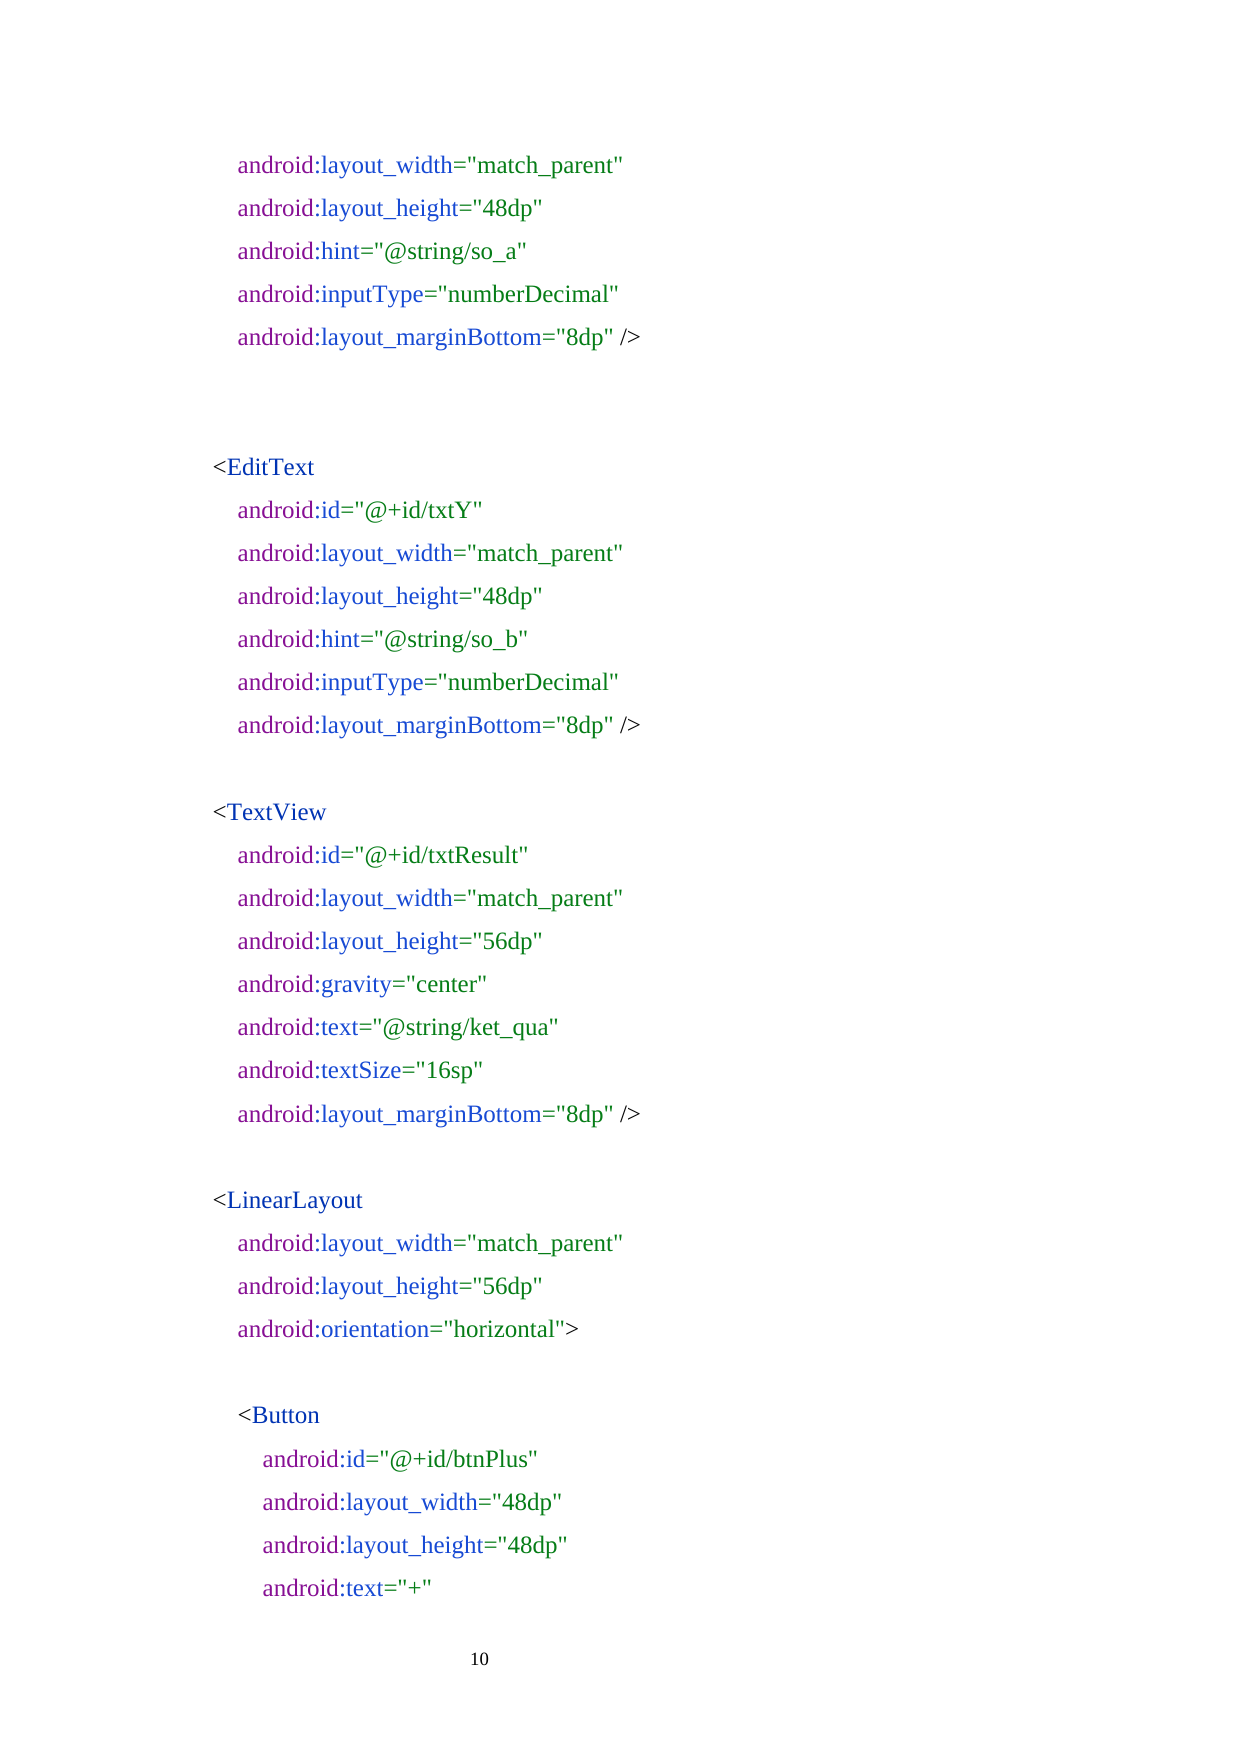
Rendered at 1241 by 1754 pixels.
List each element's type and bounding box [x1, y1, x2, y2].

text [187, 150, 1053, 1602]
